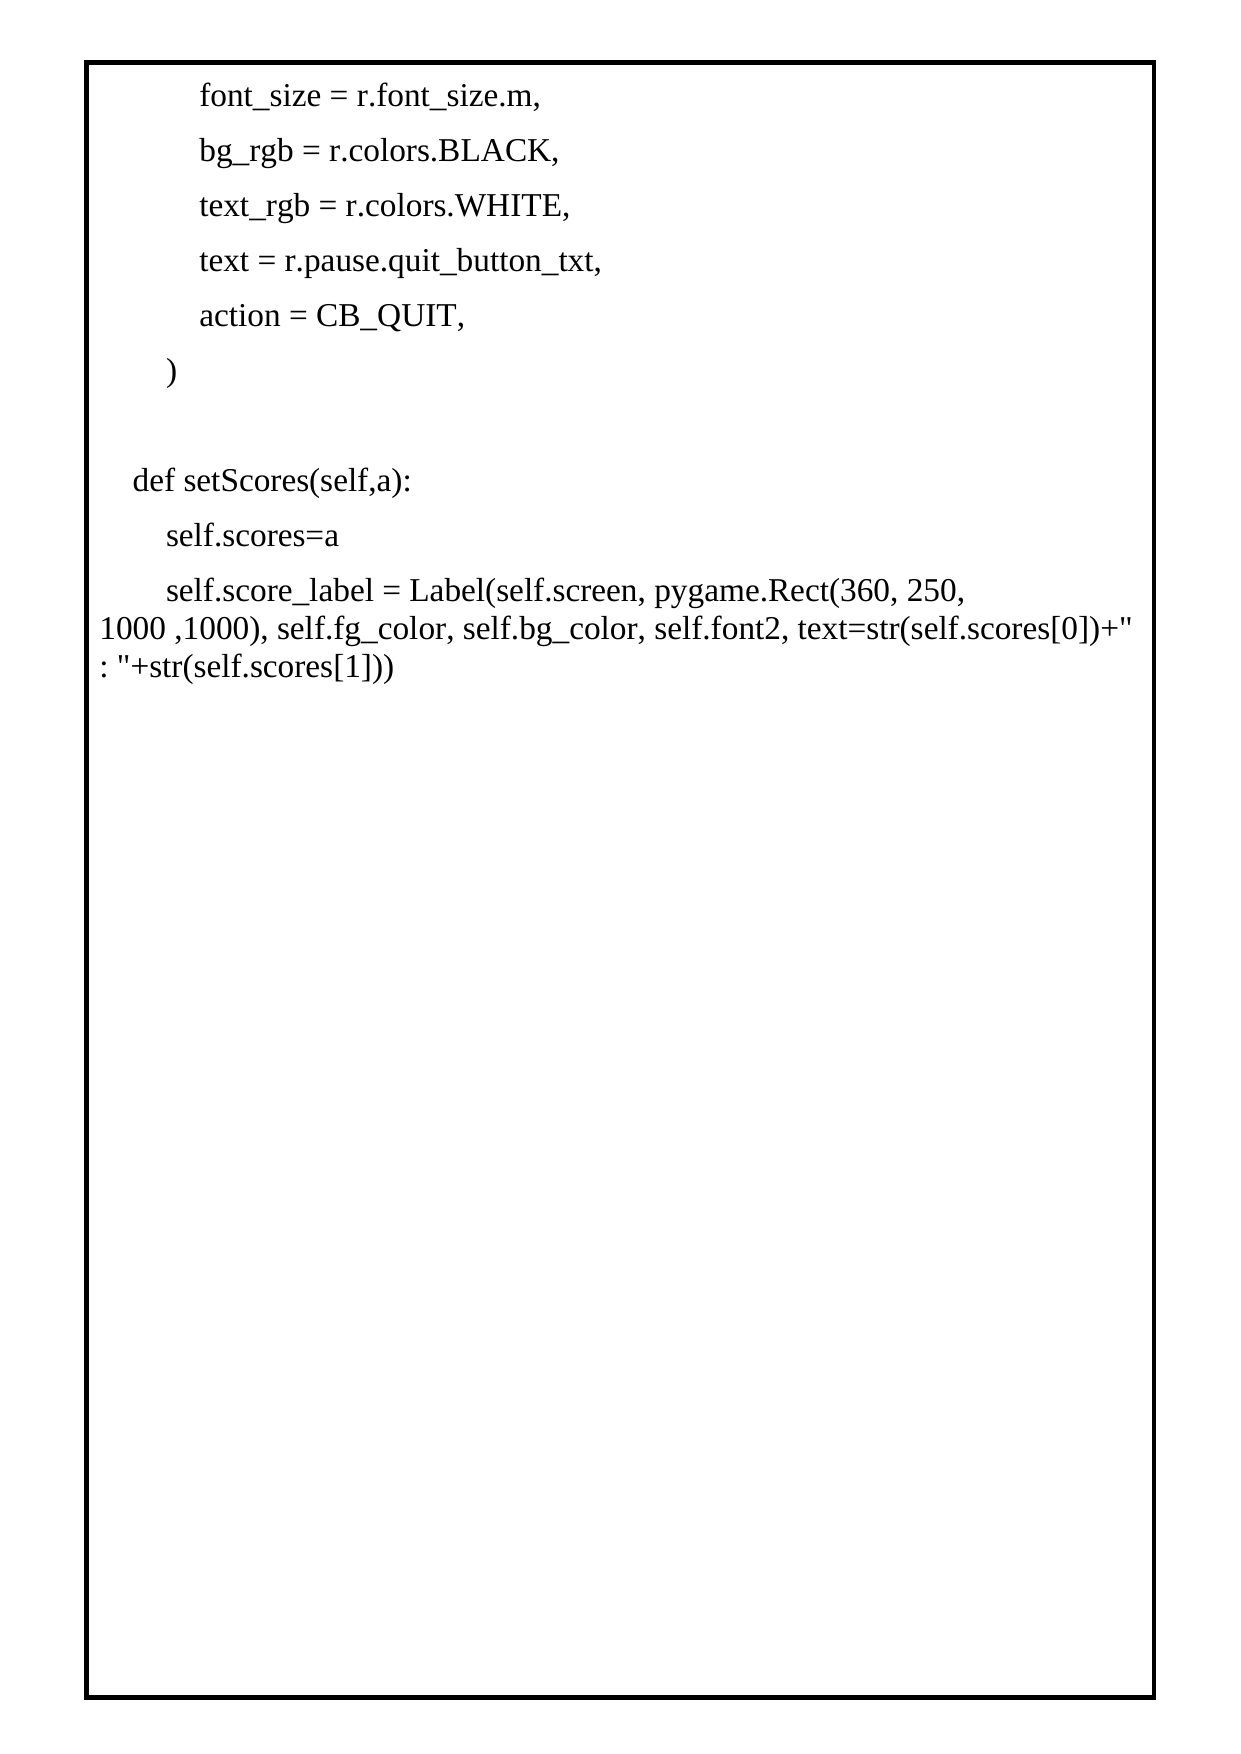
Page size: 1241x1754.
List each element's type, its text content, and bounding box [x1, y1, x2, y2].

text bg_rgb = r.colors.BLACK, [99, 130, 1141, 168]
text font_size = r.font_size.m, [99, 75, 1141, 113]
text text = r.pause.quit_button_txt, [99, 240, 1141, 278]
text ) [99, 350, 1141, 388]
text action = CB_QUIT, [99, 295, 1141, 333]
text text_rgb = r.colors.WHITE, [99, 185, 1141, 223]
text self.score_label = Label(self.screen, pygame.Rect(360, 250, 1000 ,1000), self.fg_color, self.bg_color, self.font2, text=str(self.scores[0])+" : "+str(self.scores[1])) [99, 570, 1141, 685]
text def setScores(self,a): [99, 460, 1141, 498]
text self.scores=a [99, 515, 1141, 553]
